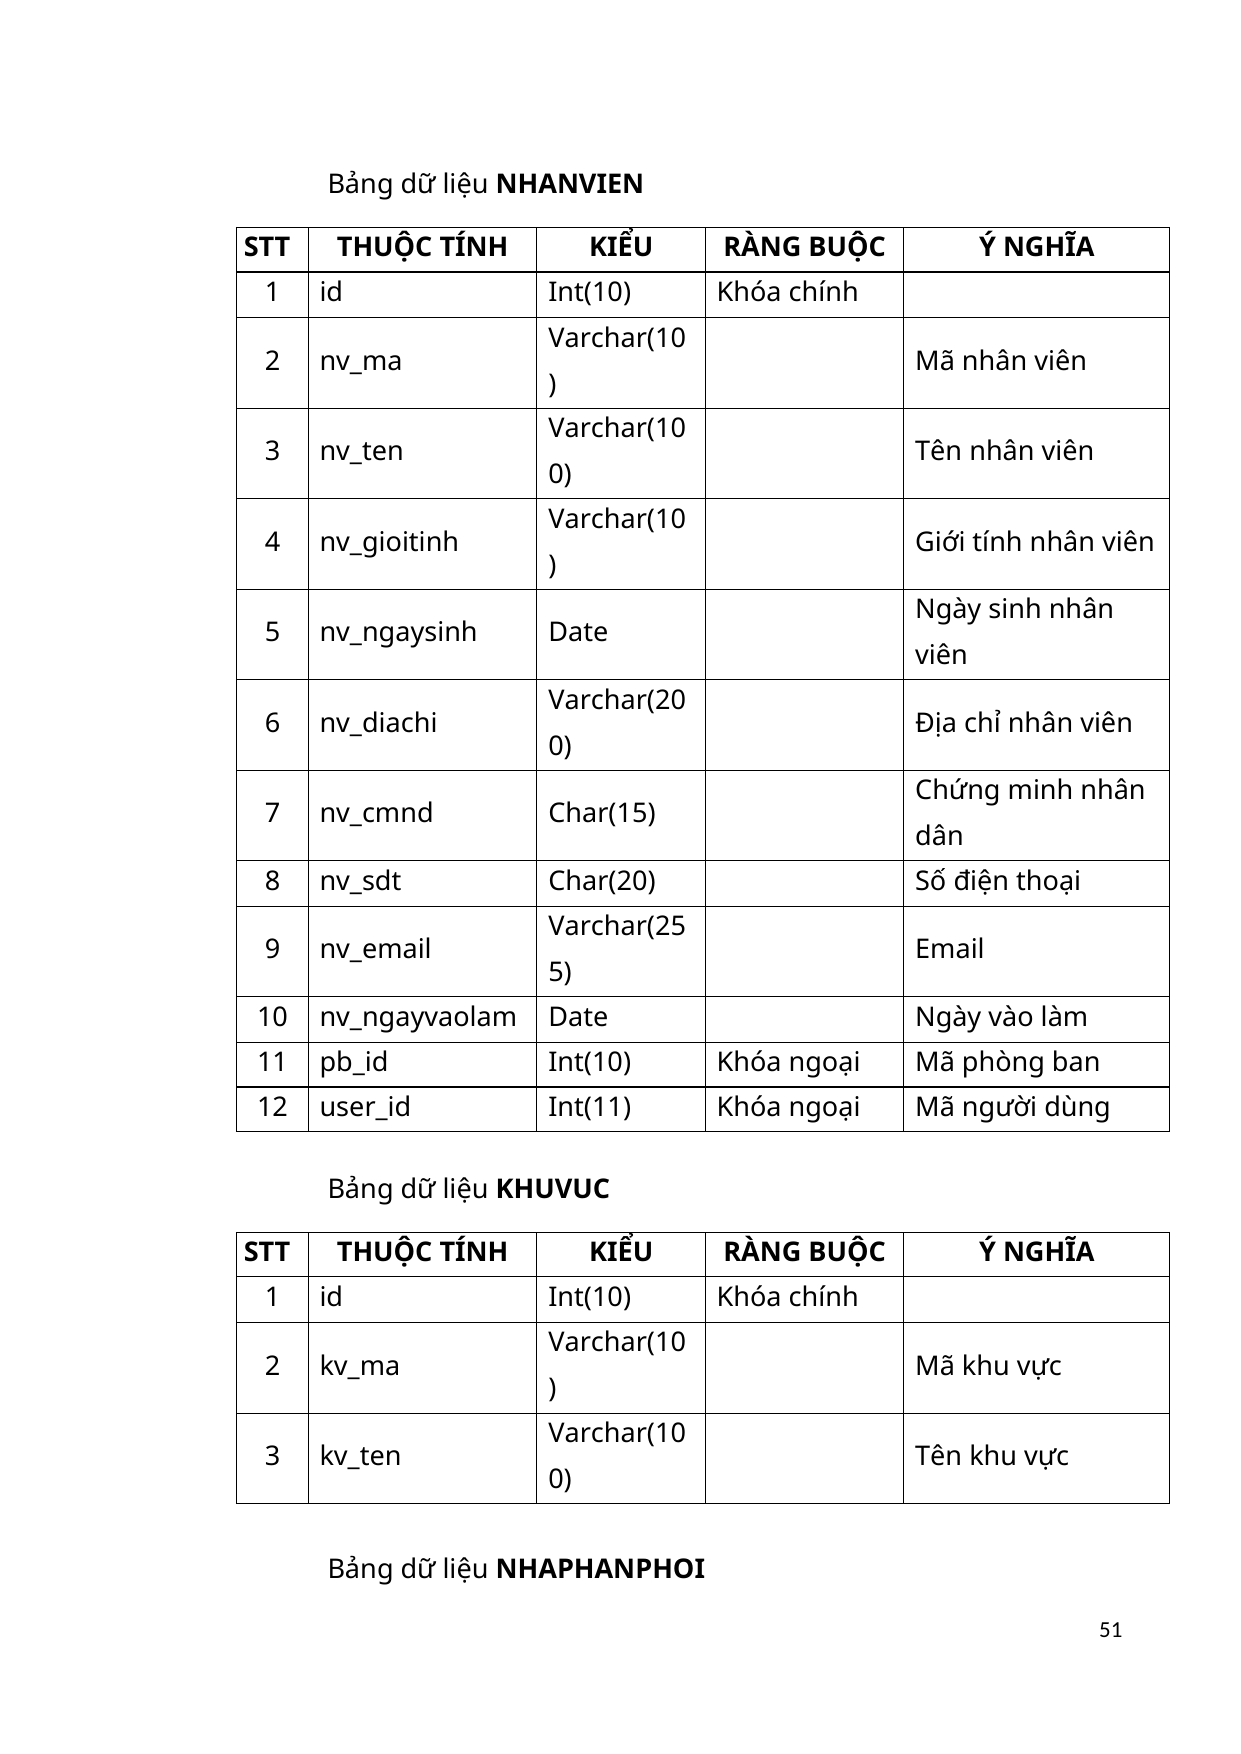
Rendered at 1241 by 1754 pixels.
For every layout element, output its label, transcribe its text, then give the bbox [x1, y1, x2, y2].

table_cell Ngày vào làm [904, 997, 1169, 1042]
table_cell Mã phòng ban [904, 1043, 1169, 1086]
table_cell nv_sdt [309, 861, 536, 906]
table_cell Varchar(100) [537, 1414, 705, 1503]
table_cell [706, 680, 903, 769]
table_cell nv_email [309, 907, 536, 996]
table_cell nv_ten [309, 409, 536, 498]
table_cell [706, 771, 903, 860]
table_cell 11 [237, 1043, 308, 1086]
table_cell 6 [237, 680, 308, 769]
table_header THUỘC TÍNH [309, 1233, 536, 1276]
table_cell id [309, 273, 536, 317]
table_cell 7 [237, 771, 308, 860]
table_cell Tên khu vực [904, 1414, 1169, 1503]
table_cell 2 [237, 1323, 308, 1412]
table_cell 3 [237, 409, 308, 498]
table_cell [706, 318, 903, 407]
table_cell [706, 907, 903, 996]
table_cell Varchar(100) [537, 409, 705, 498]
table_cell [706, 1414, 903, 1503]
table_cell [706, 590, 903, 679]
table_header KIỂU [537, 1233, 705, 1276]
table_cell Varchar(10) [537, 318, 705, 407]
table_cell Int(10) [537, 1277, 705, 1322]
table_cell kv_ten [309, 1414, 536, 1503]
table_cell [706, 997, 903, 1042]
table_cell Varchar(200) [537, 680, 705, 769]
table_cell Số điện thoại [904, 861, 1169, 906]
table_header STT [237, 1233, 308, 1276]
table_cell Địa chỉ nhân viên [904, 680, 1169, 769]
table_cell 9 [237, 907, 308, 996]
table_cell Int(10) [537, 1043, 705, 1086]
list Bảng dữ liệu NHANVIEN [252, 164, 1122, 201]
table_header KIỂU [537, 228, 705, 271]
table_cell Char(20) [537, 861, 705, 906]
table_cell 8 [237, 861, 308, 906]
table_header RÀNG BUỘC [706, 228, 903, 271]
table_cell nv_diachi [309, 680, 536, 769]
table_cell nv_cmnd [309, 771, 536, 860]
table_cell Khóa chính [706, 273, 903, 317]
table_cell [706, 861, 903, 906]
table_cell Int(10) [537, 273, 705, 317]
table_cell [706, 409, 903, 498]
table_cell nv_ma [309, 318, 536, 407]
table_cell [706, 499, 903, 588]
table_cell Chứng minh nhân dân [904, 771, 1169, 860]
table_cell Date [537, 590, 705, 679]
table_cell [904, 273, 1169, 317]
table_cell 10 [237, 997, 308, 1042]
table_header Ý NGHĨA [904, 1233, 1169, 1276]
table_cell Email [904, 907, 1169, 996]
table_cell id [309, 1277, 536, 1322]
table_cell Tên nhân viên [904, 409, 1169, 498]
table_header THUỘC TÍNH [309, 228, 536, 271]
table_cell Khóa ngoại [706, 1088, 903, 1131]
table_cell 4 [237, 499, 308, 588]
table_cell Mã người dùng [904, 1088, 1169, 1131]
table_cell Char(15) [537, 771, 705, 860]
table_cell Ngày sinh nhân viên [904, 590, 1169, 679]
table_cell kv_ma [309, 1323, 536, 1412]
table_cell 1 [237, 1277, 308, 1322]
table_cell Giới tính nhân viên [904, 499, 1169, 588]
table_cell Varchar(10) [537, 499, 705, 588]
table_cell [706, 1323, 903, 1412]
list Bảng dữ liệu NHAPHANPHOI [252, 1550, 1122, 1587]
table_cell user_id [309, 1088, 536, 1131]
table_cell pb_id [309, 1043, 536, 1086]
table_cell 3 [237, 1414, 308, 1503]
table_cell 5 [237, 590, 308, 679]
table_cell nv_ngayvaolam [309, 997, 536, 1042]
table_cell Khóa ngoại [706, 1043, 903, 1086]
table_cell Khóa chính [706, 1277, 903, 1322]
table_header RÀNG BUỘC [706, 1233, 903, 1276]
table_cell nv_ngaysinh [309, 590, 536, 679]
table_header Ý NGHĨA [904, 228, 1169, 271]
table_cell [904, 1277, 1169, 1322]
table_cell 2 [237, 318, 308, 407]
table_cell Varchar(255) [537, 907, 705, 996]
table_cell 12 [237, 1088, 308, 1131]
table_cell Mã khu vực [904, 1323, 1169, 1412]
table_cell Varchar(10) [537, 1323, 705, 1412]
table_cell Int(11) [537, 1088, 705, 1131]
table_cell nv_gioitinh [309, 499, 536, 588]
list Bảng dữ liệu KHUVUC [252, 1169, 1122, 1206]
table_cell 1 [237, 273, 308, 317]
table_cell Date [537, 997, 705, 1042]
table_header STT [237, 228, 308, 271]
table_cell Mã nhân viên [904, 318, 1169, 407]
